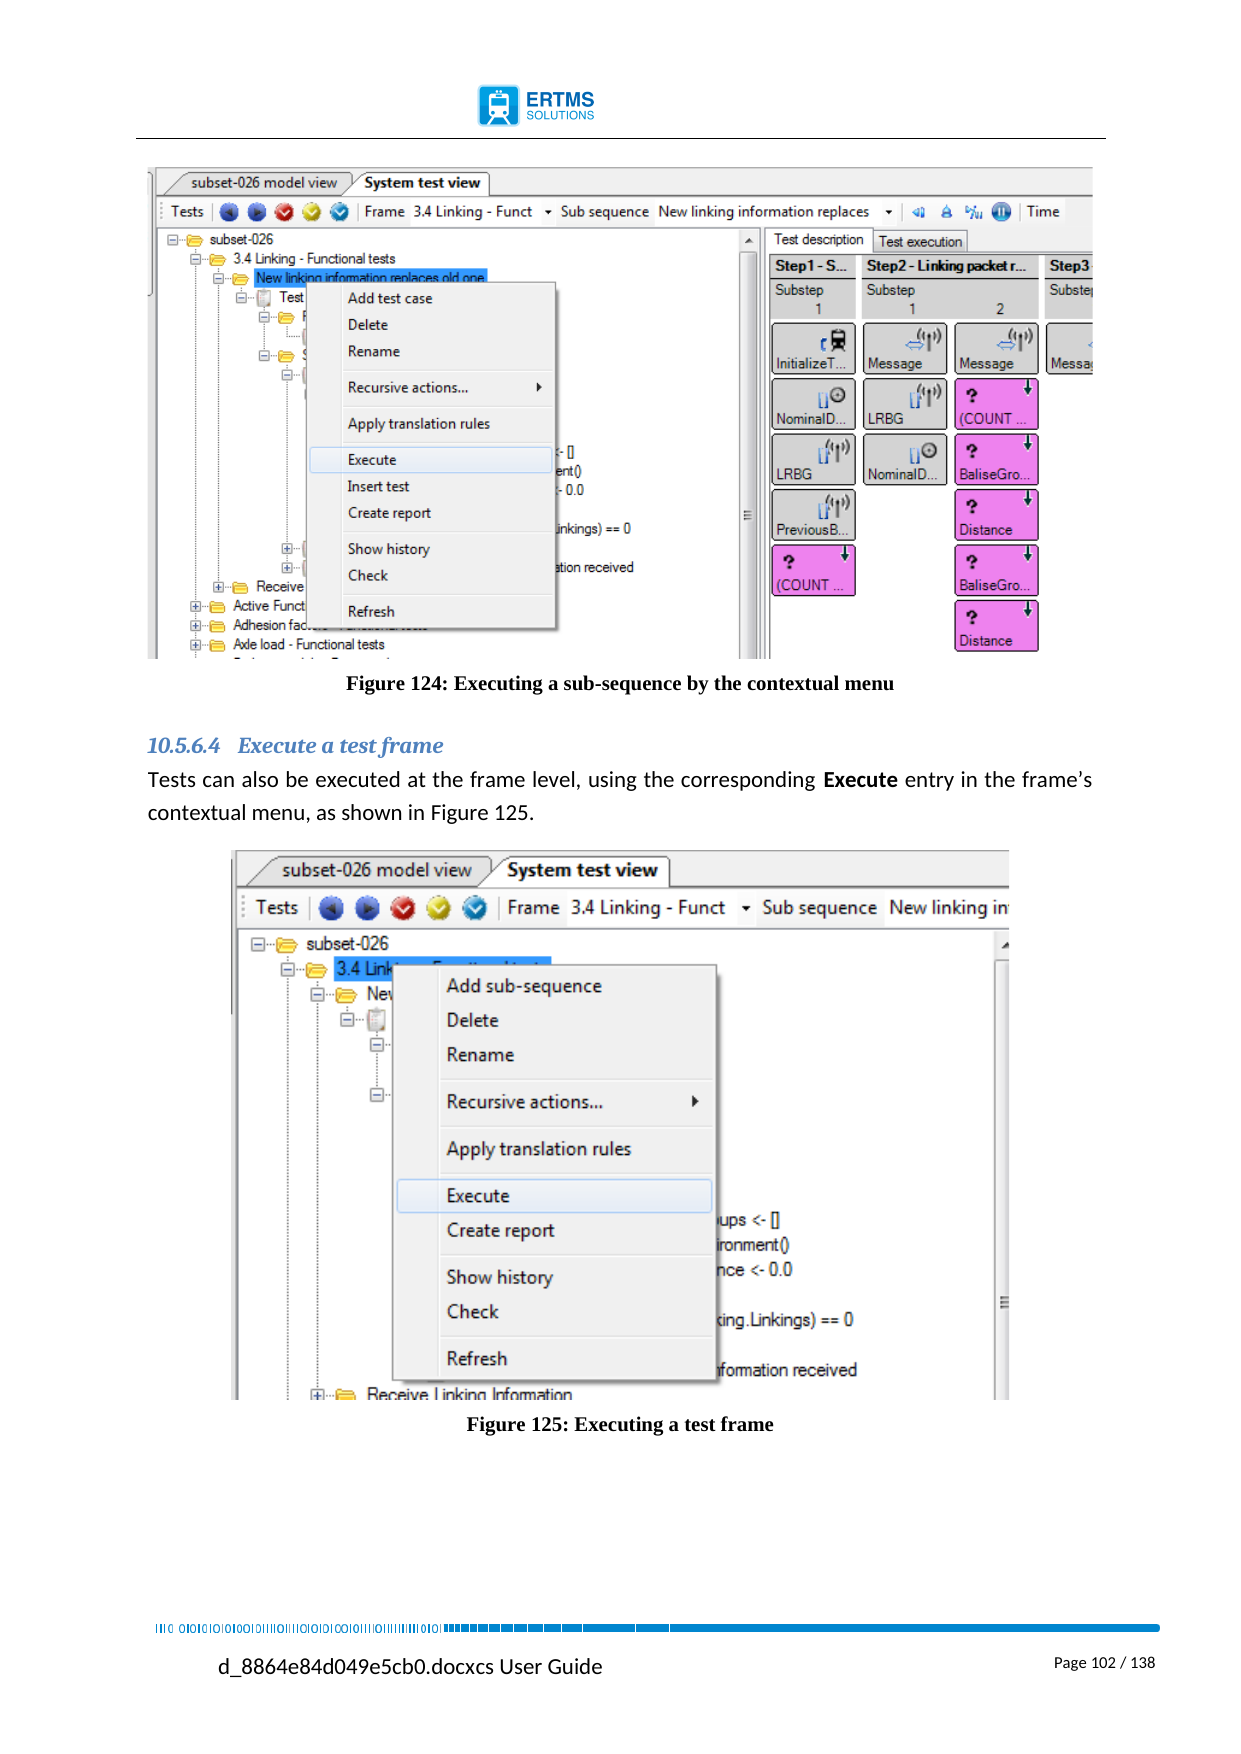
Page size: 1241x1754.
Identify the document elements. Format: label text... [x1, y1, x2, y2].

text Tests can also be executed at the frame level, using the corresponding Execute entry in the frame’s contextual menu, as shown in Figure 125. [148, 766, 1093, 826]
text Figure 125: Executing a test frame [148, 1412, 1093, 1436]
text Figure 124: Executing a sub-sequence by the contextual menu [148, 671, 1093, 695]
picture [147, 167, 1093, 659]
subtitle Execute a test frame [148, 733, 1093, 759]
picture [231, 850, 1010, 1400]
picture [466, 73, 605, 138]
picture [156, 1624, 1160, 1633]
